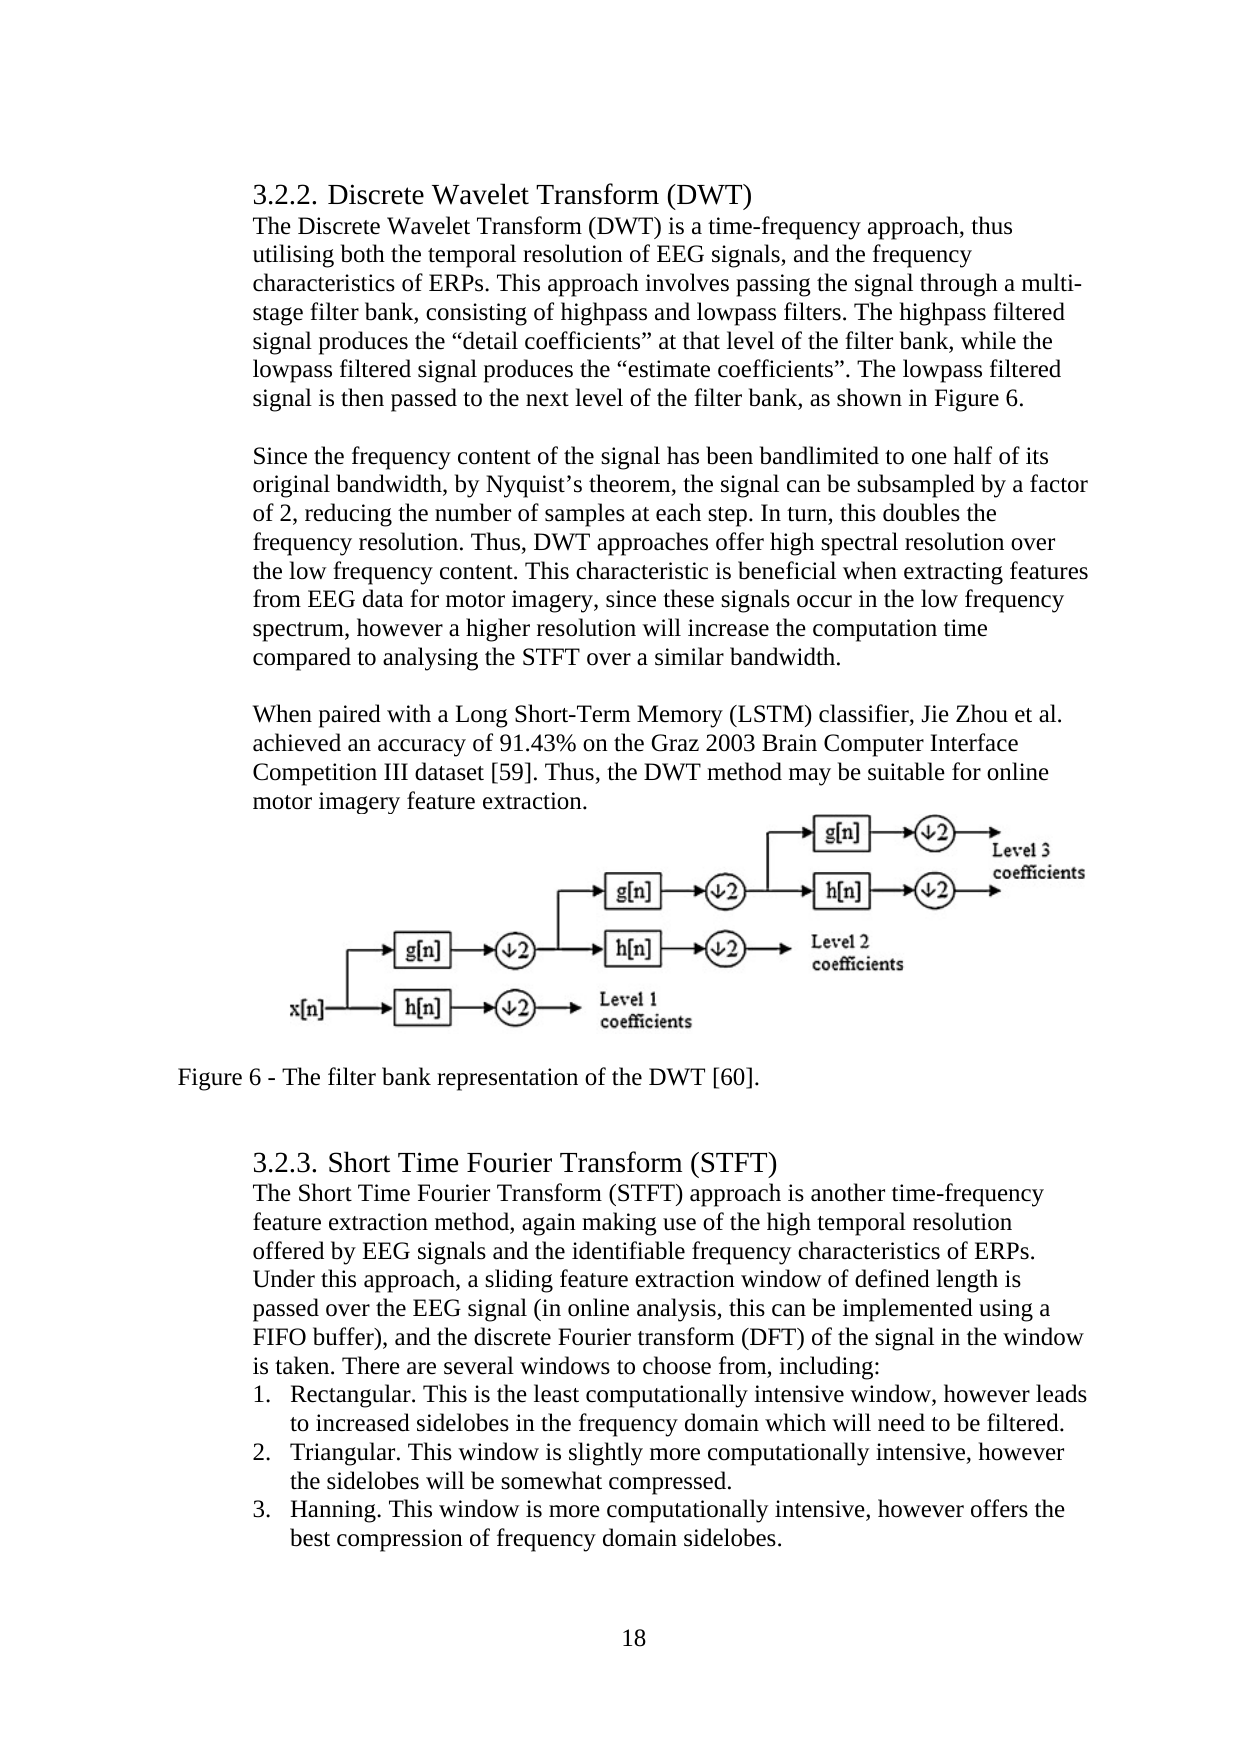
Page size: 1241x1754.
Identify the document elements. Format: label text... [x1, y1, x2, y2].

list Rectangular. This is the least computationally intensive window, however leads to increased sidelobes in the frequency domain which will need to be filtered. [252, 1379, 1090, 1437]
list The Discrete Wavelet Transform (DWT) is a time-frequency approach, thus utilising both the temporal resolution of EEG signals, and the frequency characteristics of ERPs. This approach involves passing the signal through a multi-stage filter bank, consisting of highpass and lowpass filters. The highpass filtered signal produces the “detail coefficients” at that level of the filter bank, while the lowpass filtered signal produces the “estimate coefficients”. The lowpass filtered signal is then passed to the next level of the filter bank, as shown in Figure 6. [252, 211, 1090, 412]
subtitle Short Time Fourier Transform (STFT) [252, 1145, 1090, 1178]
text Figure 6 - The filter bank representation of the DWT [60]. [177, 1062, 1090, 1091]
list Hanning. This window is more computationally intensive, however offers the best compression of frequency domain sidelobes. [252, 1494, 1090, 1552]
list Since the frequency content of the signal has been bandlimited to one half of its original bandwidth, by Nyquist’s theorem, the signal can be subsampled by a factor of 2, reducing the number of samples at each step. In turn, this doubles the frequency resolution. Thus, DWT approaches offer high spectral resolution over the low frequency content. This characteristic is beneficial when extracting features from EEG data for motor imagery, since these signals occur in the low frequency spectrum, however a higher resolution will increase the computation time compared to analysing the STFT over a similar bandwidth. [252, 441, 1090, 671]
picture [289, 814, 1086, 1034]
subtitle Discrete Wavelet Transform (DWT) [252, 177, 1090, 211]
text The Short Time Fourier Transform (STFT) approach is another time-frequency feature extraction method, again making use of the high temporal resolution offered by EEG signals and the identifiable frequency characteristics of ERPs. Under this approach, a sliding feature extraction window of defined length is passed over the EEG signal (in online analysis, this can be implemented using a FIFO buffer), and the discrete Fourier transform (DFT) of the signal in the window is taken. There are several windows to choose from, including: [252, 1178, 1090, 1379]
list When paired with a Long Short-Term Memory (LSTM) classifier, Jie Zhou et al. achieved an accuracy of 91.43% on the Graz 2003 Brain Computer Interface Competition III dataset [59]. Thus, the DWT method may be suitable for online motor imagery feature extraction. [252, 699, 1090, 814]
list Triangular. This window is slightly more computationally intensive, however the sidelobes will be somewhat compressed. [252, 1437, 1090, 1494]
